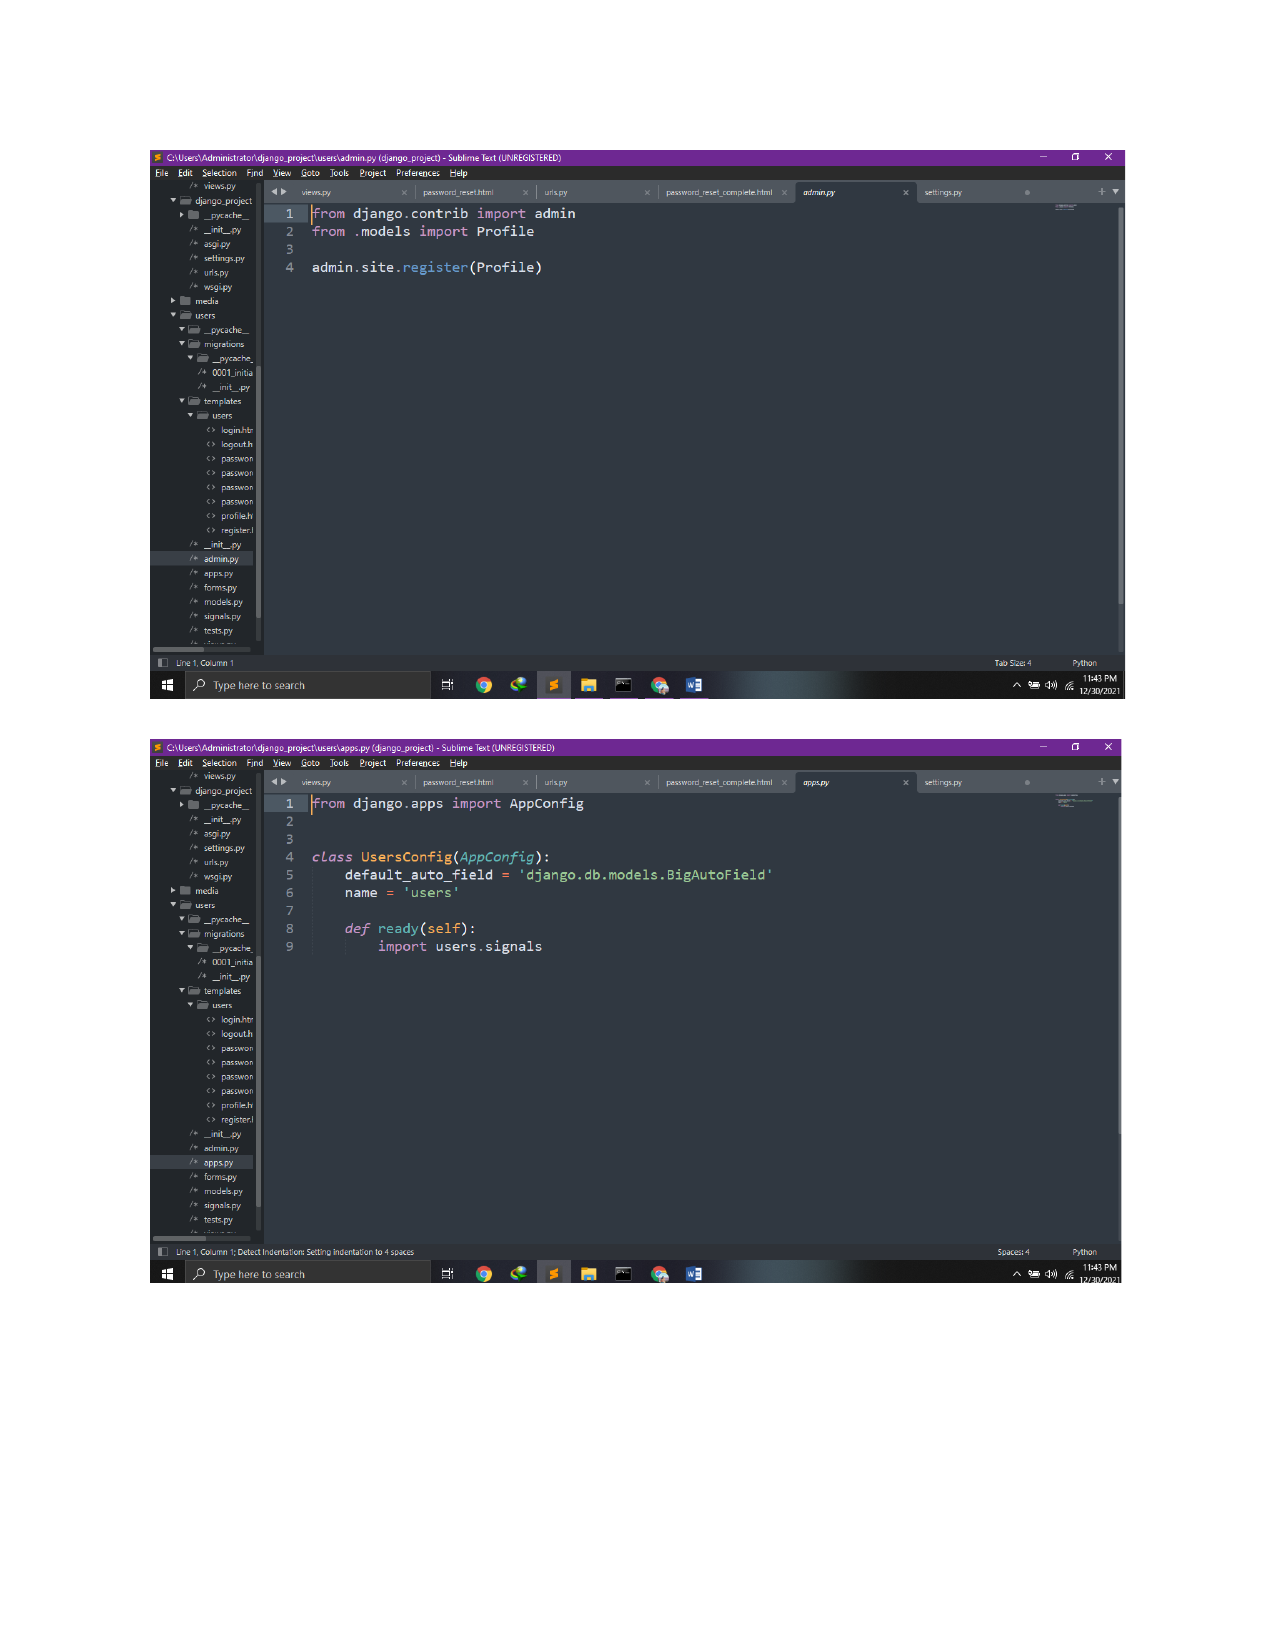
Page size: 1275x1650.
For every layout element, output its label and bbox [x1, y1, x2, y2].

picture [150, 739, 1122, 1283]
picture [150, 150, 1125, 699]
